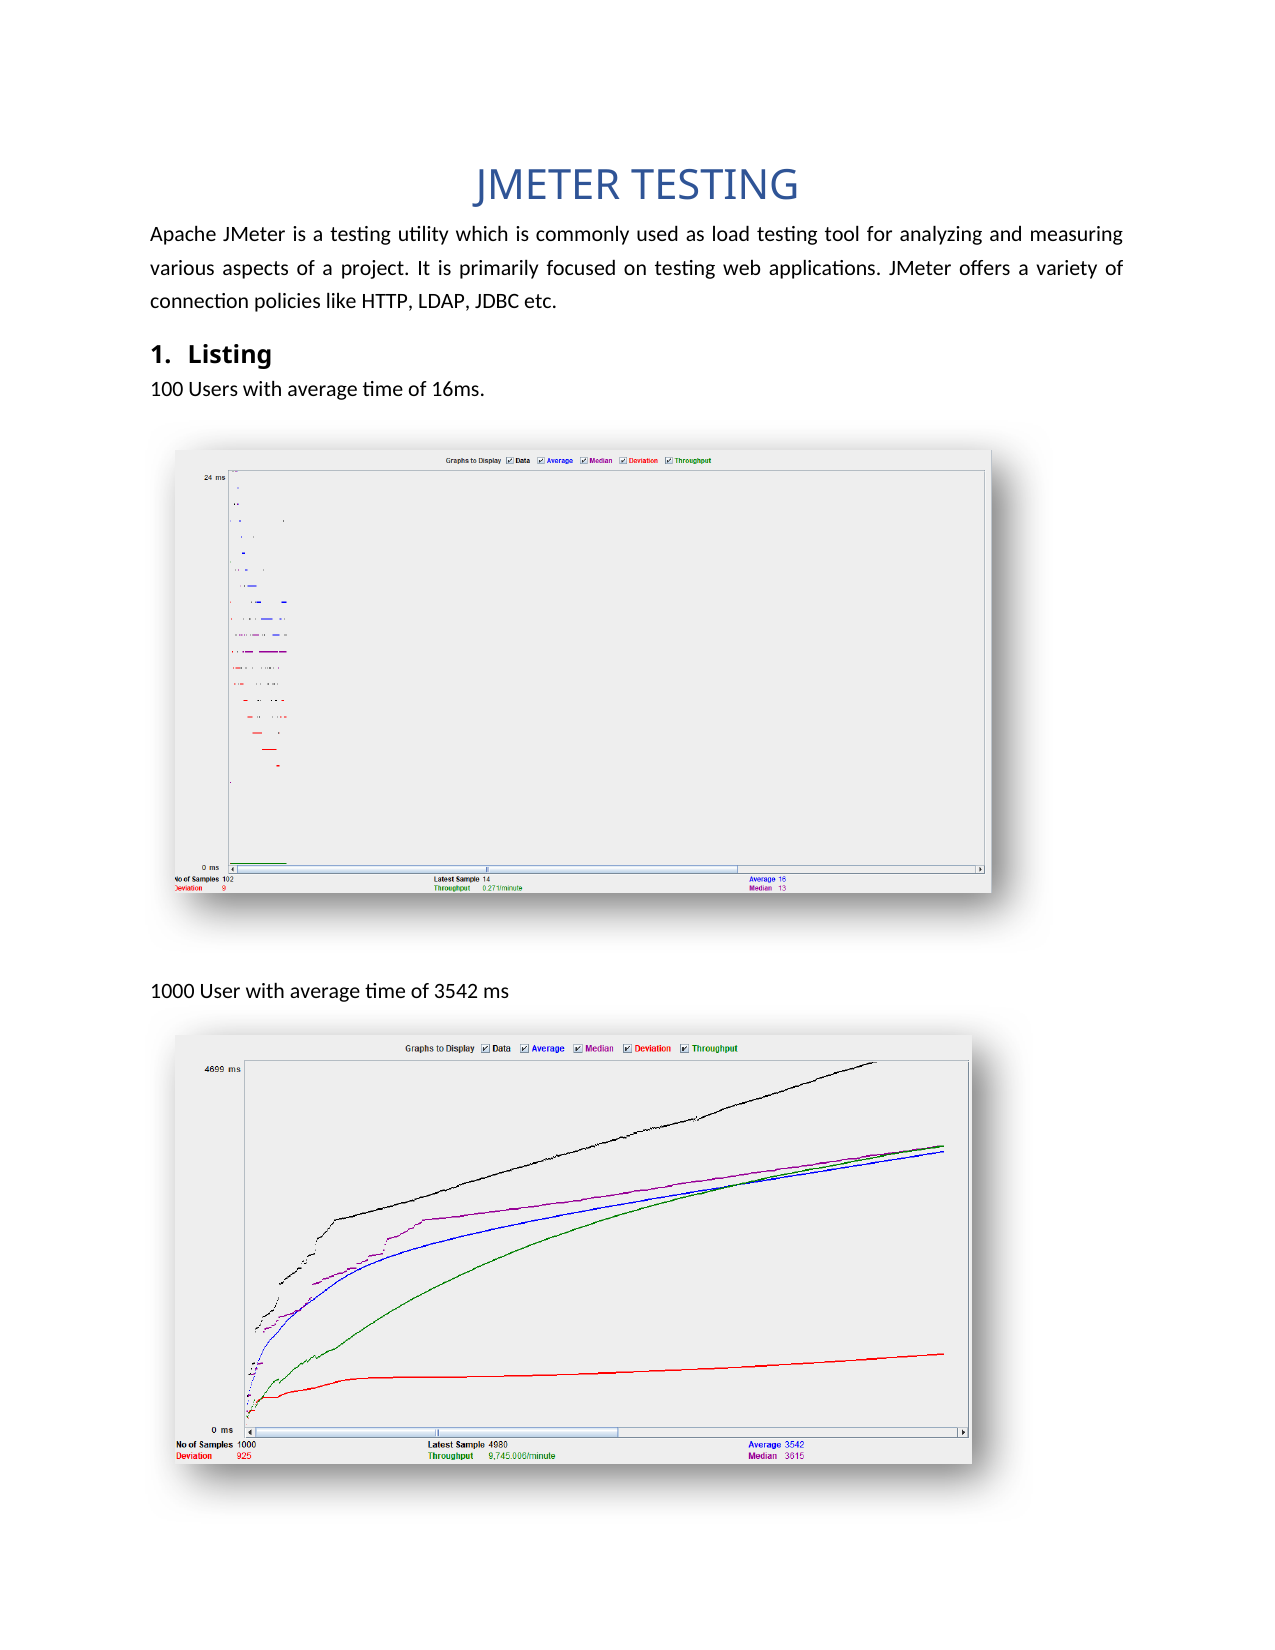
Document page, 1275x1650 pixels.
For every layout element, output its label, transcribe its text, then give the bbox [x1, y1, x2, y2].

text 100 Users with average time of 16ms. [150, 375, 1125, 402]
subtitle JMETER TESTING [150, 155, 1125, 212]
subtitle Listing [150, 337, 1125, 371]
text Apache JMeter is a testing utility which is commonly used as load testing tool for analyzing and measuring various aspects of a project. It is primarily focused on testing web applications. JMeter offers a variety of connection policies like HTTP, LDAP, JDBC etc. [150, 220, 1125, 314]
picture [175, 450, 992, 893]
picture [175, 1035, 972, 1464]
